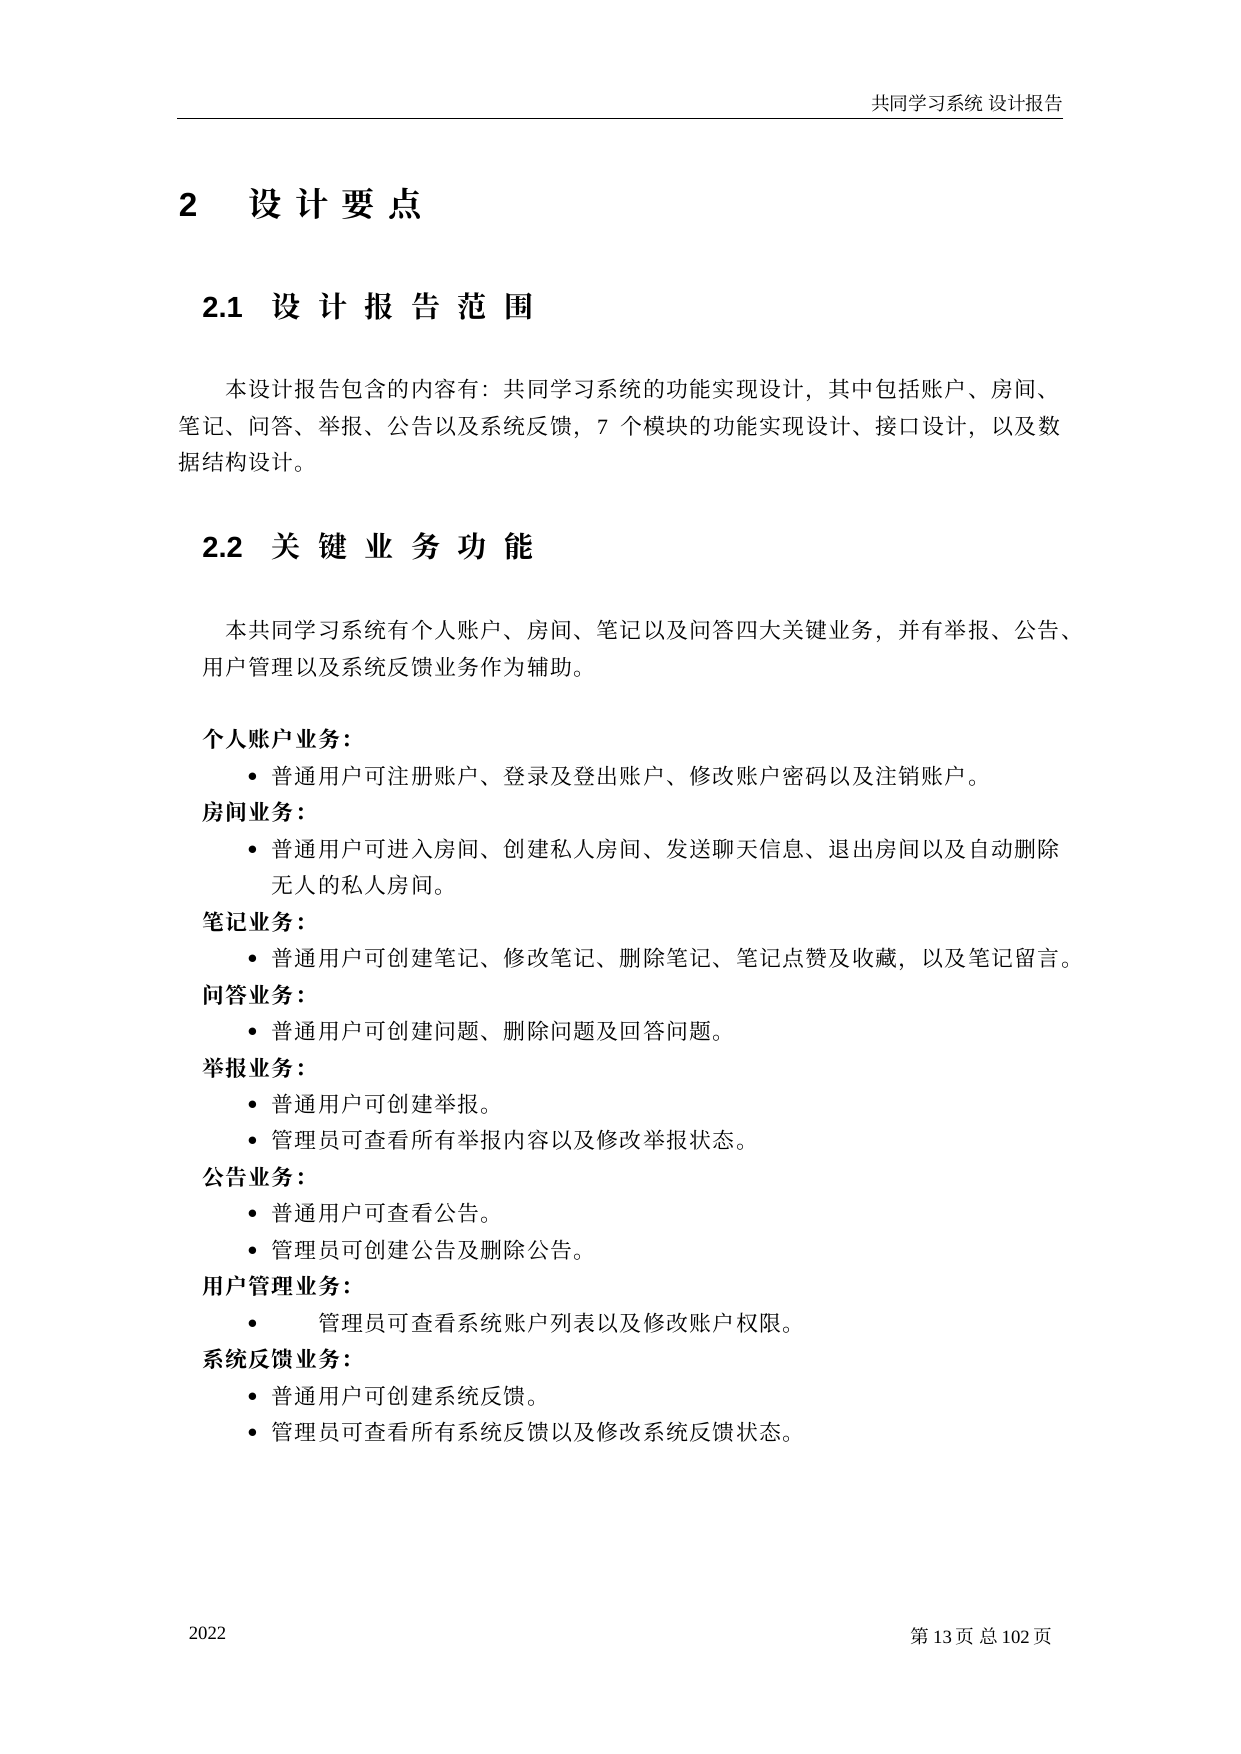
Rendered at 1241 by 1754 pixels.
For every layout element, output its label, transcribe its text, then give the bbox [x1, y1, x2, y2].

list 普通用户可创建笔记、修改笔记、删除笔记、笔记点赞及收藏，以及笔记留言。 [228, 939, 1061, 975]
list 管理员可查看系统账户列表以及修改账户权限。 [228, 1303, 1061, 1340]
list 普通用户可进入房间、创建私人房间、发送聊天信息、退出房间以及自动删除无人的私人房间。 [228, 829, 1061, 902]
text 问答业务： [190, 975, 1061, 1012]
list 普通用户可创建问题、删除问题及回答问题。 [228, 1012, 1061, 1048]
list 管理员可查看所有系统反馈以及修改系统反馈状态。 [228, 1413, 1061, 1449]
text 系统反馈业务： [179, 1340, 1061, 1376]
text 用户管理业务： [190, 1267, 1061, 1303]
text 本设计报告包含的内容有：共同学习系统的功能实现设计，其中包括账户、房间、笔记、问答、举报、公告以及系统反馈，7个模块的功能实现设计、接口设计，以及数据结构设计。 [179, 370, 1061, 479]
text 笔记业务： [179, 902, 1061, 939]
list 管理员可查看所有举报内容以及修改举报状态。 [228, 1121, 1061, 1158]
list 普通用户可注册账户、登录及登出账户、修改账户密码以及注销账户。 [228, 757, 1061, 793]
list 管理员可创建公告及删除公告。 [228, 1231, 1061, 1267]
list 普通用户可创建举报。 [228, 1085, 1061, 1121]
list 普通用户可查看公告。 [228, 1194, 1061, 1231]
text 个人账户业务： [179, 720, 1061, 757]
text 公告业务： [179, 1158, 1061, 1194]
text 本共同学习系统有个人账户、房间、笔记以及问答四大关键业务，并有举报、公告、用户管理以及系统反馈业务作为辅助。 [190, 611, 1061, 684]
subtitle 关键业务功能 [191, 509, 1061, 582]
text 举报业务： [179, 1048, 1061, 1085]
subtitle 设计要点 [179, 166, 1061, 239]
subtitle 设计报告范围 [191, 268, 1061, 341]
list 普通用户可创建系统反馈。 [228, 1376, 1061, 1413]
text 房间业务： [179, 793, 1061, 829]
